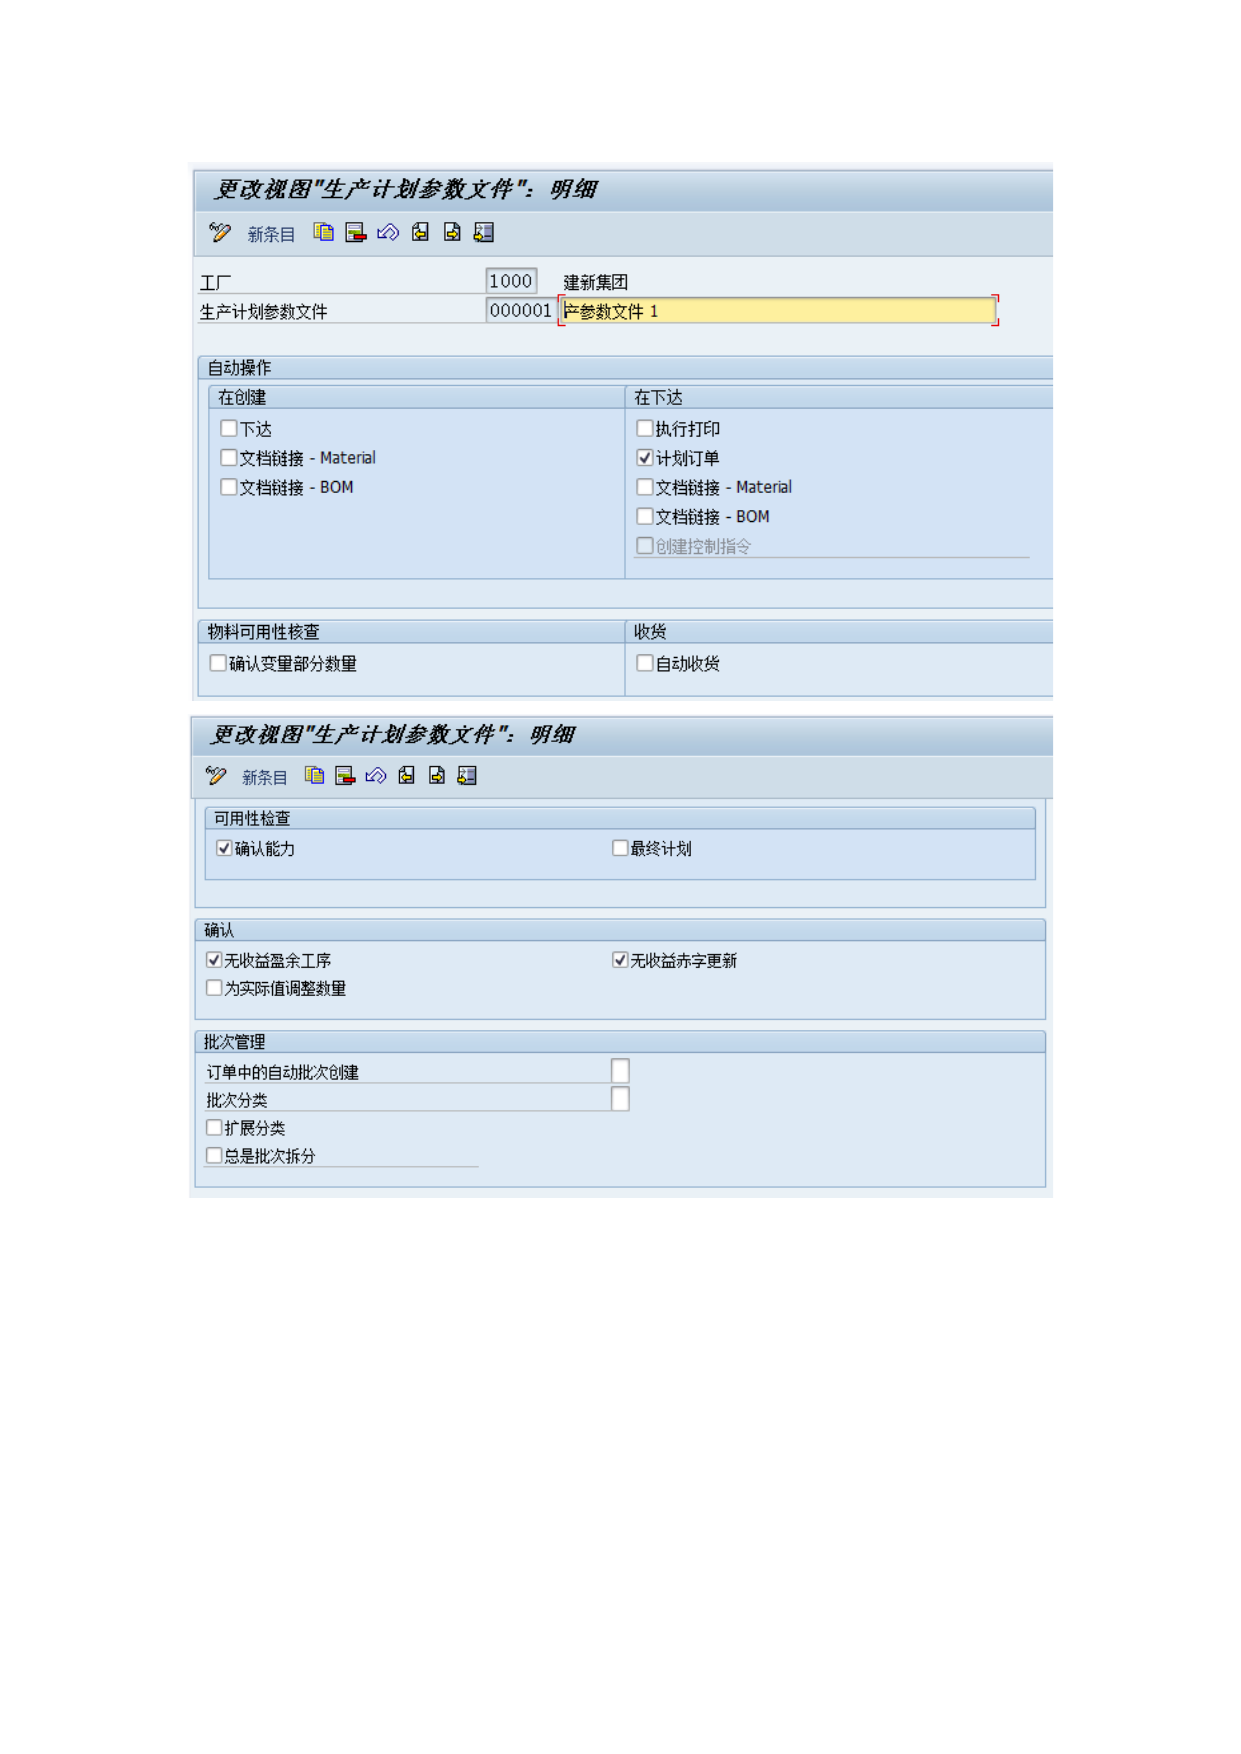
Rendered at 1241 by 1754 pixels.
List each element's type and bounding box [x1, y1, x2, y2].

picture [187, 162, 1054, 701]
picture [187, 714, 1054, 1198]
